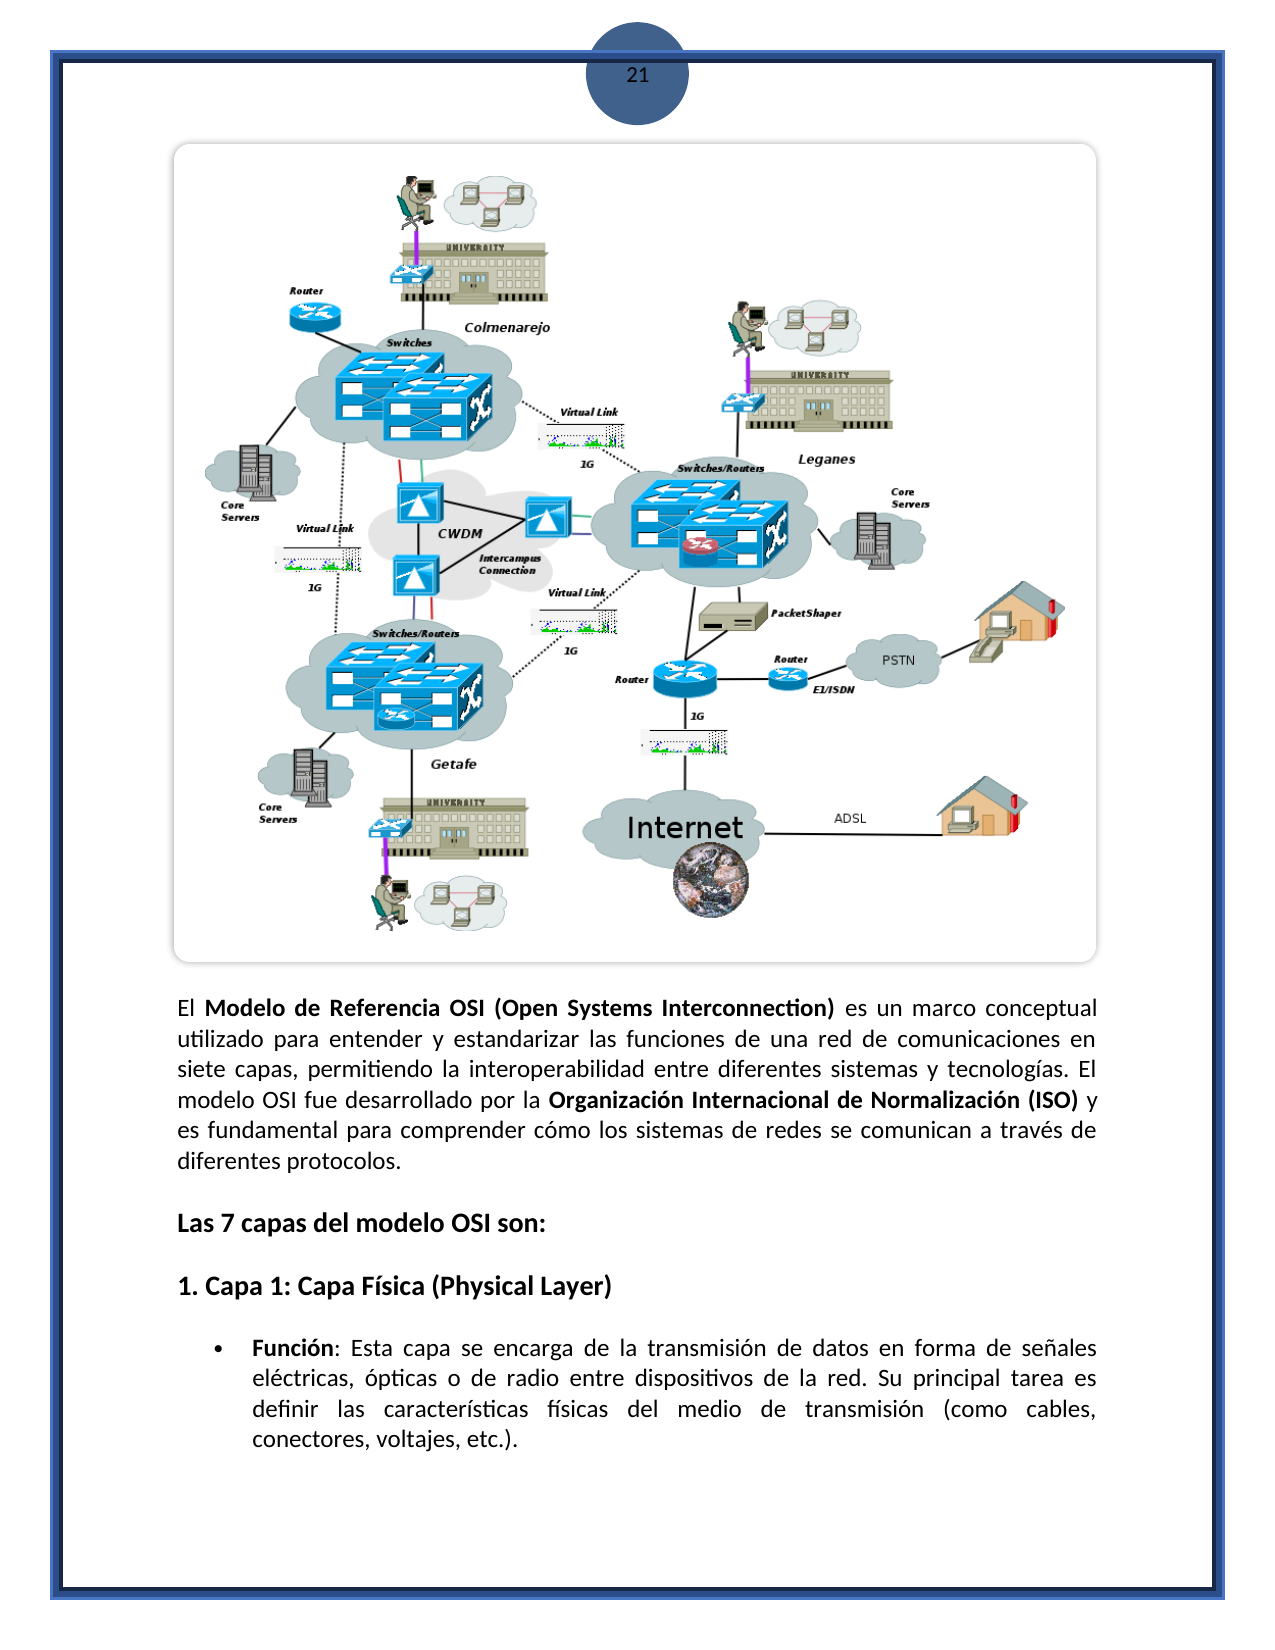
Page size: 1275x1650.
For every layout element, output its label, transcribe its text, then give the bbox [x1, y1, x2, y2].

text Las 7 capas del modelo OSI son: [177, 1205, 1098, 1239]
list Función: Esta capa se encarga de la transmisión de datos en forma de señales eléctricas, ópticas o de radio entre dispositivos de la red. Su principal tarea es definir las características físicas del medio de transmisión (como cables, conectores, voltajes, etc.). [214, 1332, 1098, 1454]
picture [205, 176, 1065, 931]
text 1. Capa 1: Capa Física (Physical Layer) [177, 1268, 1098, 1303]
text El Modelo de Referencia OSI (Open Systems Interconnection) es un marco conceptual utilizado para entender y estandarizar las funciones de una red de comunicaciones en siete capas, permitiendo la interoperabilidad entre diferentes sistemas y tecnologías. El modelo OSI fue desarrollado por la Organización Internacional de Normalización (ISO) y es fundamental para comprender cómo los sistemas de redes se comunican a través de diferentes protocolos. [177, 992, 1098, 1176]
